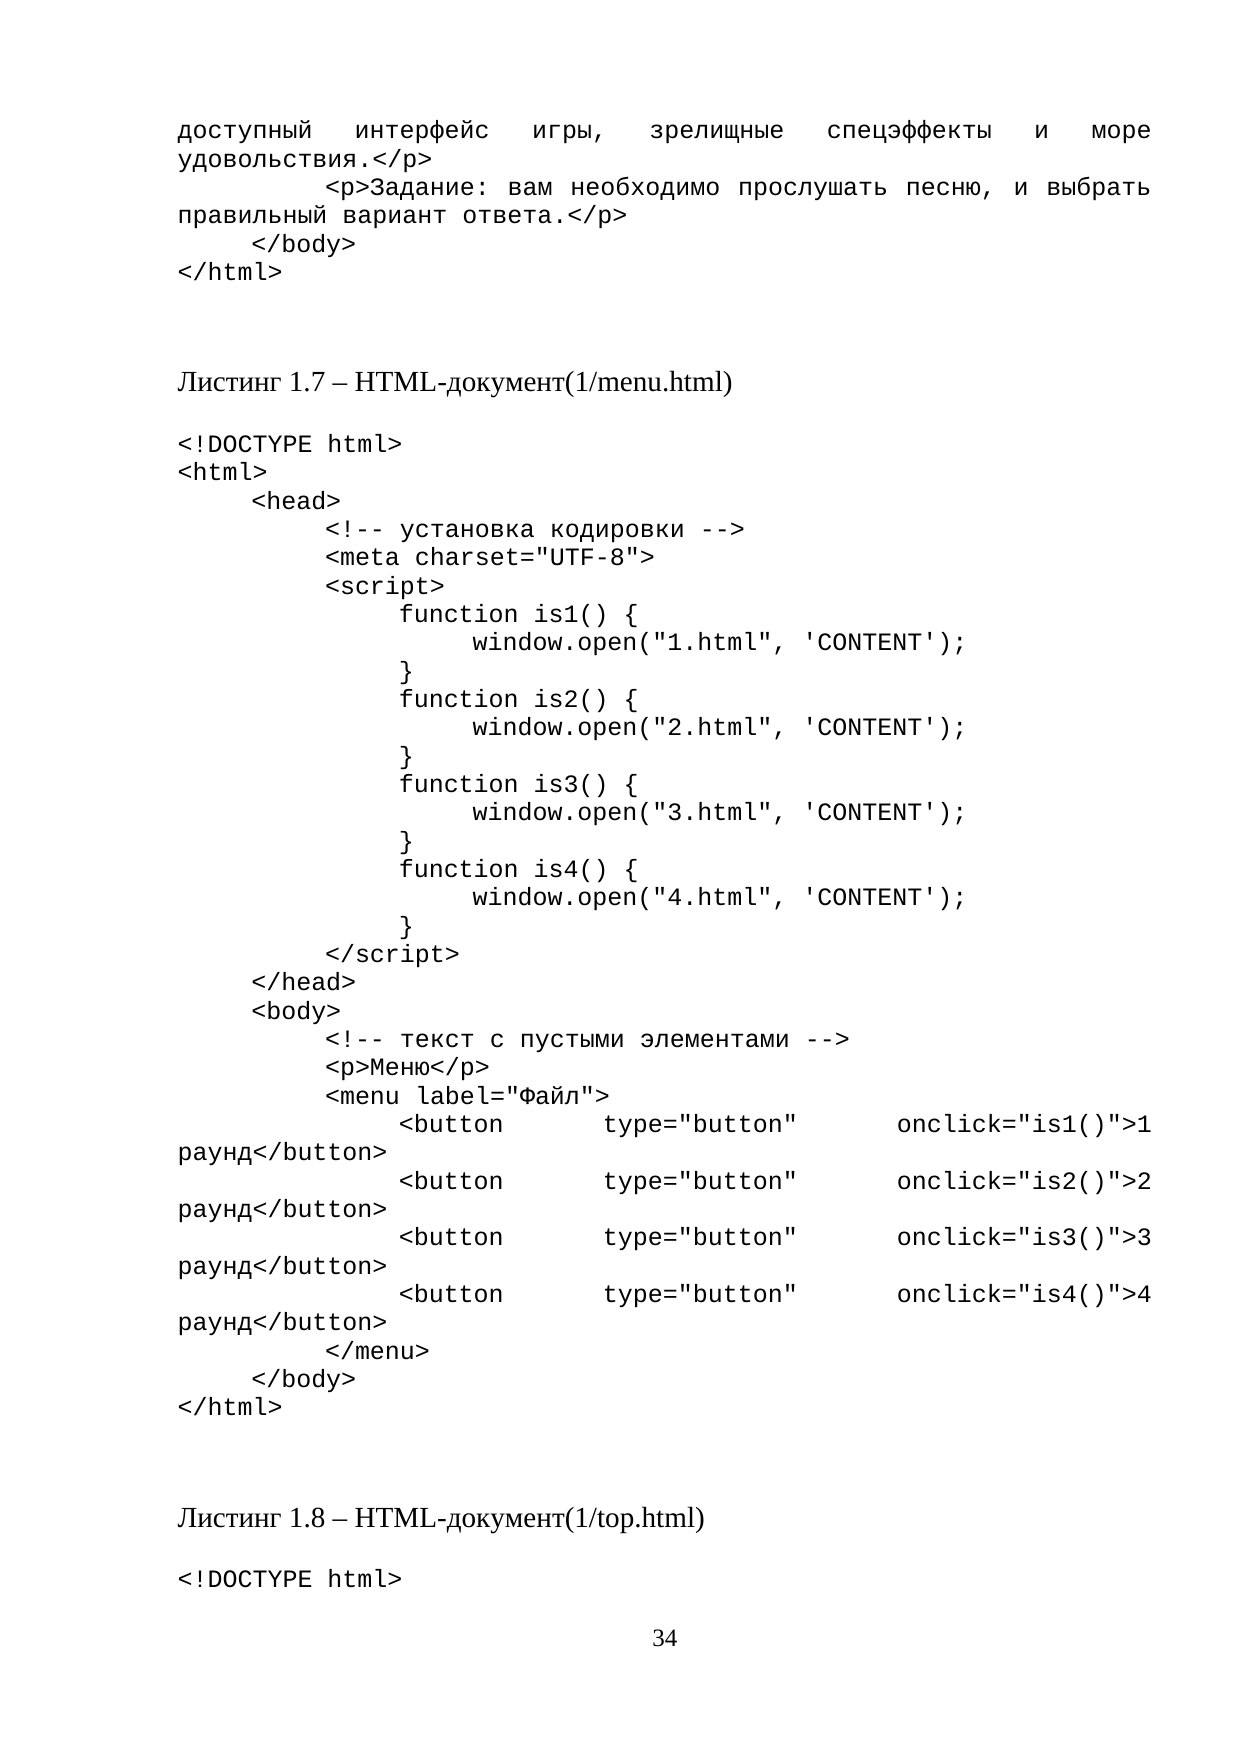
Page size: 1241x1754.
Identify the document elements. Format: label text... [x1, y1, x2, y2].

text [177, 118, 1152, 175]
text function is2() { [177, 687, 1152, 715]
text <!DOCTYPE html> [177, 1567, 1152, 1595]
text function is1() { [177, 602, 1152, 630]
text <!DOCTYPE html> [177, 432, 1152, 460]
text window.open("1.html", 'CONTENT'); [177, 630, 1152, 658]
text <body> [177, 998, 1152, 1027]
text <script> [177, 573, 1152, 602]
text Листинг 1.8 – HTML-документ(1/top.html) [177, 1500, 1152, 1533]
text window.open("3.html", 'CONTENT'); [177, 800, 1152, 828]
text <meta charset="UTF-8"> [177, 545, 1152, 573]
text <button type="button" onclick="is2()">2 раунд</button> [177, 1168, 1152, 1225]
text <button type="button" onclick="is3()">3 раунд</button> [177, 1225, 1152, 1282]
text </script> [177, 942, 1152, 970]
text </body> [177, 231, 1152, 260]
text <!-- текст с пустыми элементами --> [177, 1027, 1152, 1055]
text } [177, 828, 1152, 857]
text <p>Задание: вам необходимо прослушать песню, и выбрать правильный вариант ответа.</p> [177, 175, 1152, 231]
text } [177, 743, 1152, 772]
text <head> [177, 488, 1152, 517]
text Листинг 1.7 – HTML-документ(1/menu.html) [177, 364, 1152, 398]
text window.open("4.html", 'CONTENT'); [177, 885, 1152, 913]
text <html> [177, 460, 1152, 488]
text <menu label="Файл"> [177, 1083, 1152, 1112]
text } [177, 658, 1152, 687]
text <button type="button" onclick="is4()">4 раунд</button> [177, 1282, 1152, 1338]
text function is3() { [177, 772, 1152, 800]
text window.open("2.html", 'CONTENT'); [177, 715, 1152, 743]
text <!-- установка кодировки --> [177, 517, 1152, 545]
text </html> [177, 260, 1152, 288]
text </html> [177, 1395, 1152, 1423]
text </head> [177, 970, 1152, 998]
text function is4() { [177, 857, 1152, 885]
text <p>Меню</p> [177, 1055, 1152, 1083]
text </menu> [177, 1338, 1152, 1367]
text } [177, 913, 1152, 942]
text </body> [177, 1367, 1152, 1395]
text <button type="button" onclick="is1()">1 раунд</button> [177, 1112, 1152, 1168]
